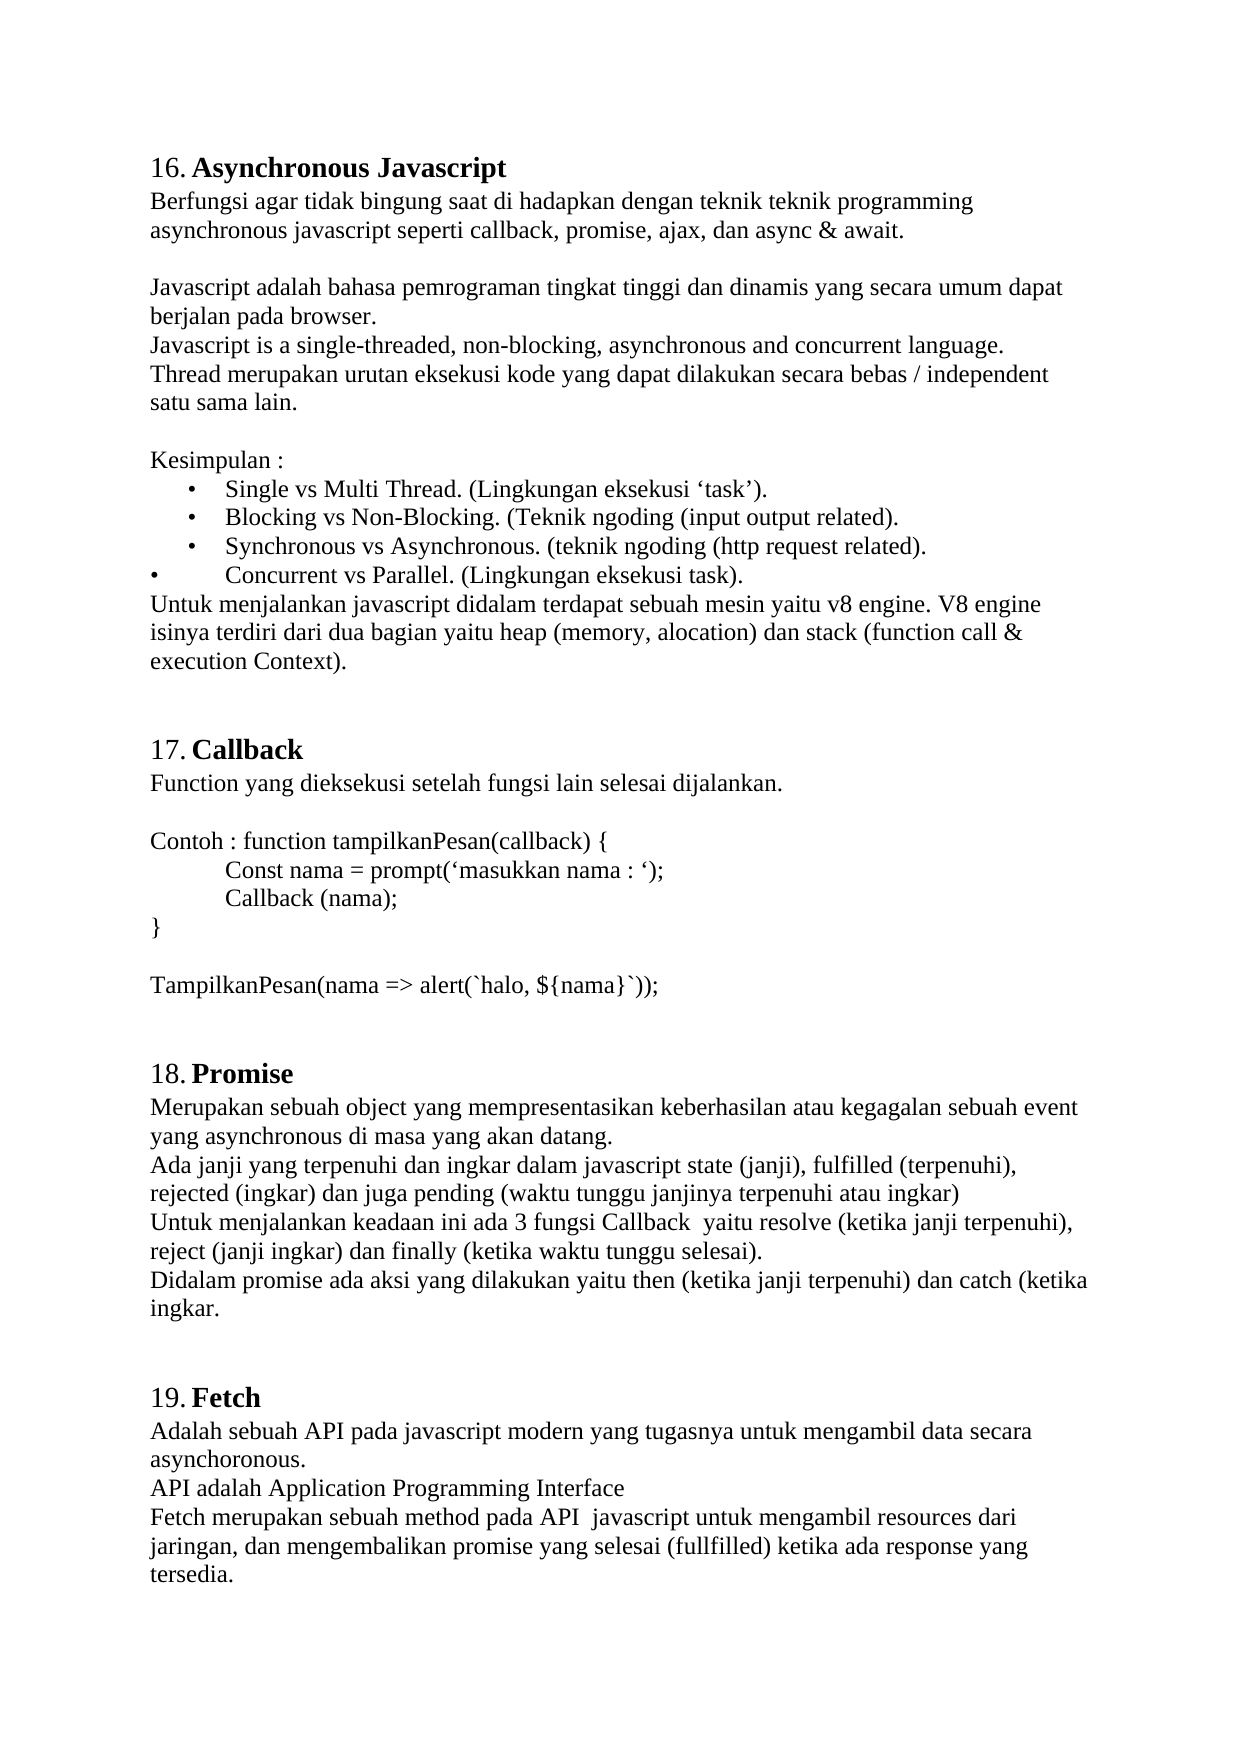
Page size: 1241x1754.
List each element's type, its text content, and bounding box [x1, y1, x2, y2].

text Function yang dieksekusi setelah fungsi lain selesai dijalankan. [150, 768, 1090, 797]
text Kesimpulan : [150, 445, 1090, 474]
list Blocking vs Non-Blocking. (Teknik ngoding (input output related). [187, 502, 1090, 531]
text Untuk menjalankan keadaan ini ada 3 fungsi Callback yaitu resolve (ketika janji terpenuhi), reject (janji ingkar) dan finally (ketika waktu tunggu selesai). [150, 1207, 1090, 1265]
text Berfungsi agar tidak bingung saat di hadapkan dengan teknik teknik programming asynchronous javascript seperti callback, promise, ajax, dan async & await. [150, 186, 1090, 244]
subtitle Fetch [150, 1380, 1090, 1413]
text Javascript is a single-threaded, non-blocking, asynchronous and concurrent language. [150, 330, 1090, 359]
text Const nama = prompt(‘masukkan nama : ‘); [150, 855, 1090, 883]
subtitle Asynchronous Javascript [150, 150, 1090, 183]
text Thread merupakan urutan eksekusi kode yang dapat dilakukan secara bebas / independent satu sama lain. [150, 359, 1090, 416]
text Ada janji yang terpenuhi dan ingkar dalam javascript state (janji), fulfilled (terpenuhi), rejected (ingkar) dan juga pending (waktu tunggu janjinya terpenuhi atau ingkar) [150, 1150, 1090, 1207]
text API adalah Application Programming Interface [150, 1473, 1090, 1502]
text Merupakan sebuah object yang mempresentasikan keberhasilan atau kegagalan sebuah event yang asynchronous di masa yang akan datang. [150, 1092, 1090, 1150]
text } [150, 912, 1090, 941]
text Adalah sebuah API pada javascript modern yang tugasnya untuk mengambil data secara asynchoronous. [150, 1416, 1090, 1473]
subtitle Callback [150, 732, 1090, 766]
text Untuk menjalankan javascript didalam terdapat sebuah mesin yaitu v8 engine. V8 engine isinya terdiri dari dua bagian yaitu heap (memory, alocation) dan stack (function call & execution Context). [150, 589, 1090, 675]
text Fetch merupakan sebuah method pada API javascript untuk mengambil resources dari jaringan, dan mengembalikan promise yang selesai (fullfilled) ketika ada response yang tersedia. [150, 1502, 1090, 1588]
text Callback (nama); [150, 883, 1090, 912]
text Javascript adalah bahasa pemrograman tingkat tinggi dan dinamis yang secara umum dapat berjalan pada browser. [150, 272, 1090, 330]
text TampilkanPesan(nama => alert(`halo, ${nama}`)); [150, 970, 1090, 998]
text Didalam promise ada aksi yang dilakukan yaitu then (ketika janji terpenuhi) dan catch (ketika ingkar. [150, 1265, 1090, 1322]
text Contoh : function tampilkanPesan(callback) { [150, 826, 1090, 855]
subtitle Promise [150, 1056, 1090, 1089]
list Concurrent vs Parallel. (Lingkungan eksekusi task). [150, 560, 1090, 589]
list Single vs Multi Thread. (Lingkungan eksekusi ‘task’). [187, 474, 1090, 502]
list Synchronous vs Asynchronous. (teknik ngoding (http request related). [187, 531, 1090, 560]
